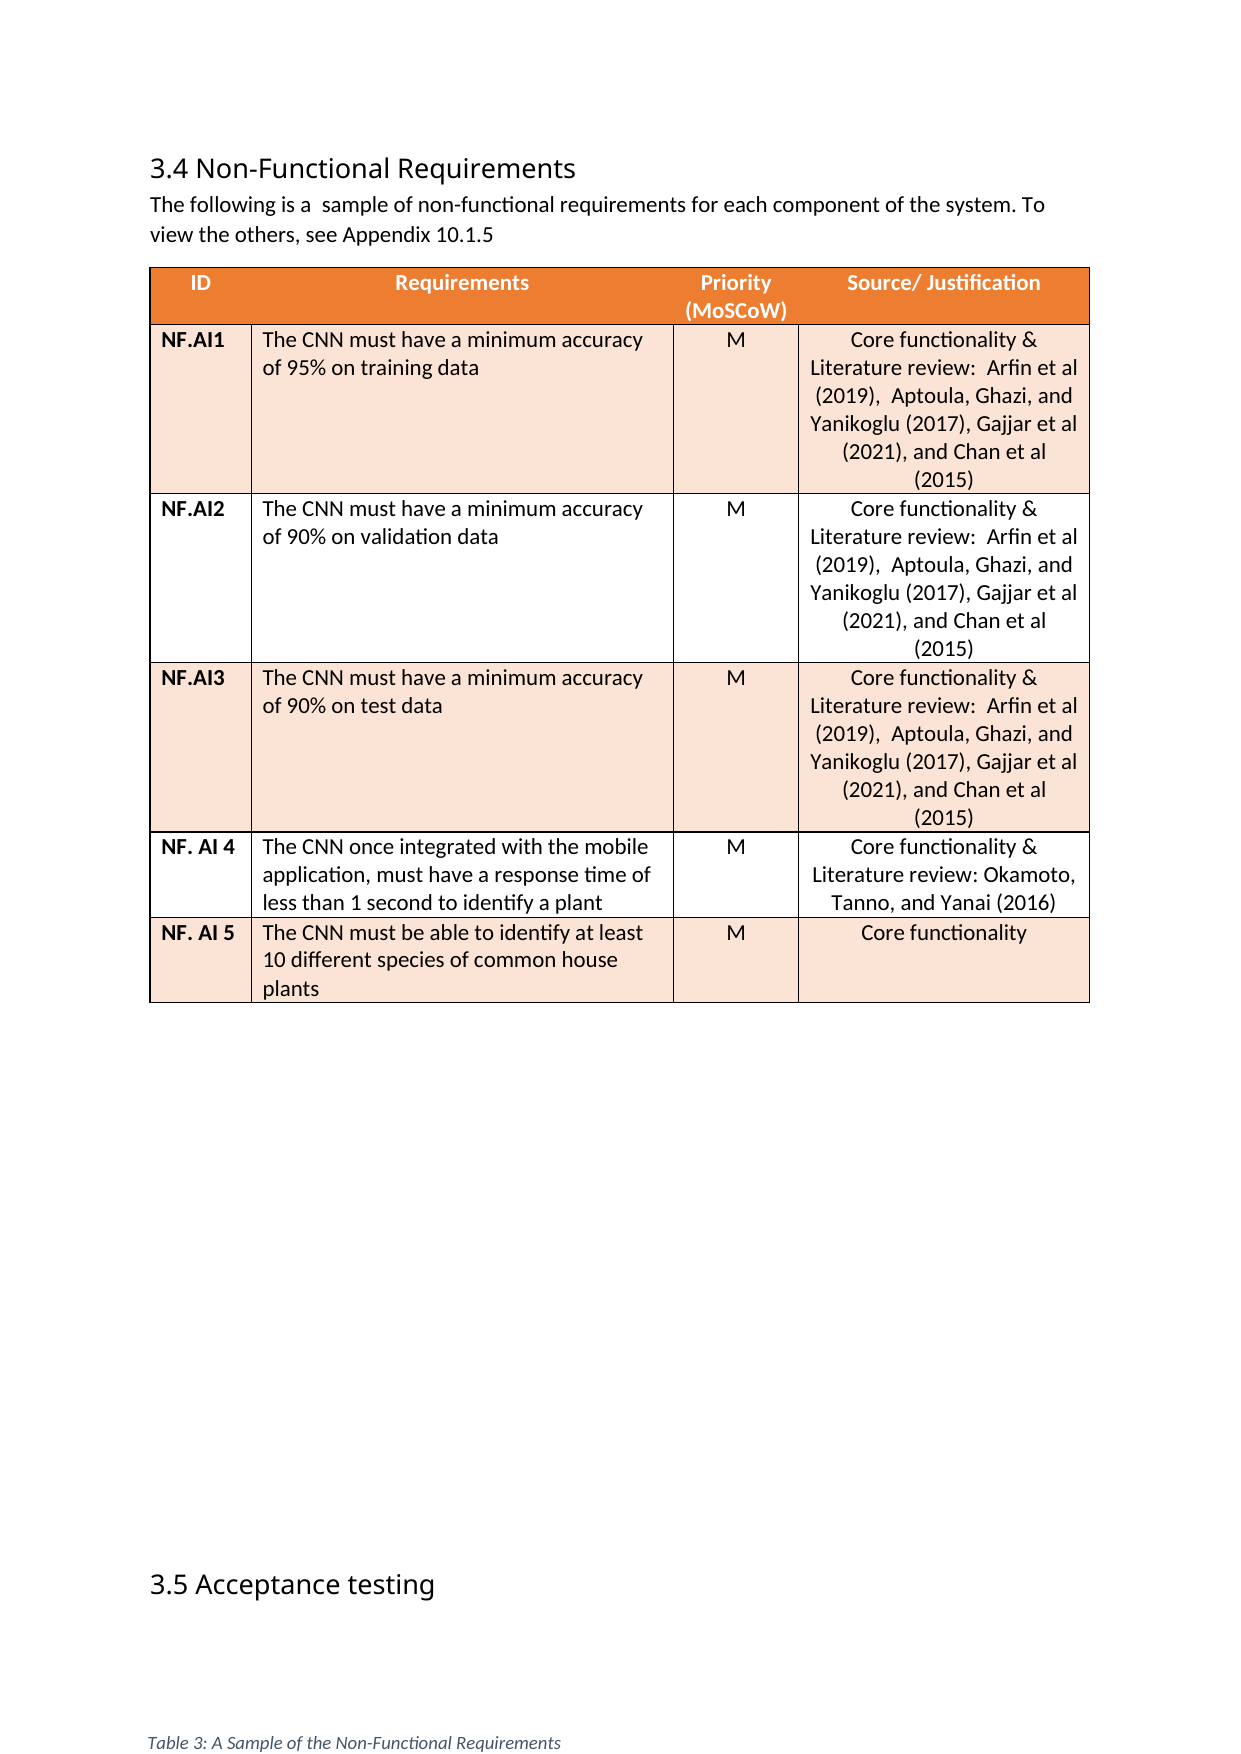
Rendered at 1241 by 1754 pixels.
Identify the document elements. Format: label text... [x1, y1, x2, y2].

table_cell NF.AI3 [151, 663, 251, 831]
table_cell Core functionality & Literature review: Okamoto, Tanno, and Yanai (2016) [799, 833, 1089, 917]
subtitle 3.4 Non-Functional Requirements [150, 150, 1090, 187]
text Table 3: A Sample of the Non-Functional Requirements [147, 1731, 563, 1754]
table_cell M [674, 918, 798, 1002]
table_cell Core functionality & Literature review: Arfin et al (2019), Aptoula, Ghazi, and Yanikoglu (2017), Gajjar et al (2021), and Chan et al (2015) [799, 663, 1089, 831]
table_cell M [674, 663, 798, 831]
table_header ID [151, 268, 251, 324]
table_header Priority (MoSCoW) [674, 268, 798, 324]
table_cell Core functionality & Literature review: Arfin et al (2019), Aptoula, Ghazi, and Yanikoglu (2017), Gajjar et al (2021), and Chan et al (2015) [799, 325, 1089, 493]
table_cell Core functionality & Literature review: Arfin et al (2019), Aptoula, Ghazi, and Yanikoglu (2017), Gajjar et al (2021), and Chan et al (2015) [799, 494, 1089, 662]
table_cell NF. AI 4 [151, 833, 251, 917]
table_cell The CNN must have a minimum accuracy of 90% on validation data [252, 494, 673, 662]
table_header Requirements [252, 268, 673, 324]
table_cell M [674, 833, 798, 917]
table_cell M [674, 494, 798, 662]
table_cell The CNN must have a minimum accuracy of 95% on training data [252, 325, 673, 493]
table_cell The CNN must be able to identify at least 10 different species of common house plants [252, 918, 673, 1002]
subtitle 3.5 Acceptance testing [150, 1565, 1090, 1602]
table_cell NF.AI1 [151, 325, 251, 493]
text The following is a sample of non-functional requirements for each component of the system. To view the others, see Appendix 10.1.5 [150, 190, 1090, 248]
table_cell Core functionality [799, 918, 1089, 1002]
table_cell The CNN once integrated with the mobile application, must have a response time of less than 1 second to identify a plant [252, 833, 673, 917]
table_cell The CNN must have a minimum accuracy of 90% on test data [252, 663, 673, 831]
table_cell NF. AI 5 [151, 918, 251, 1002]
table_cell M [674, 325, 798, 493]
table_cell NF.AI2 [151, 494, 251, 662]
table_header Source/ Justification [799, 268, 1089, 324]
